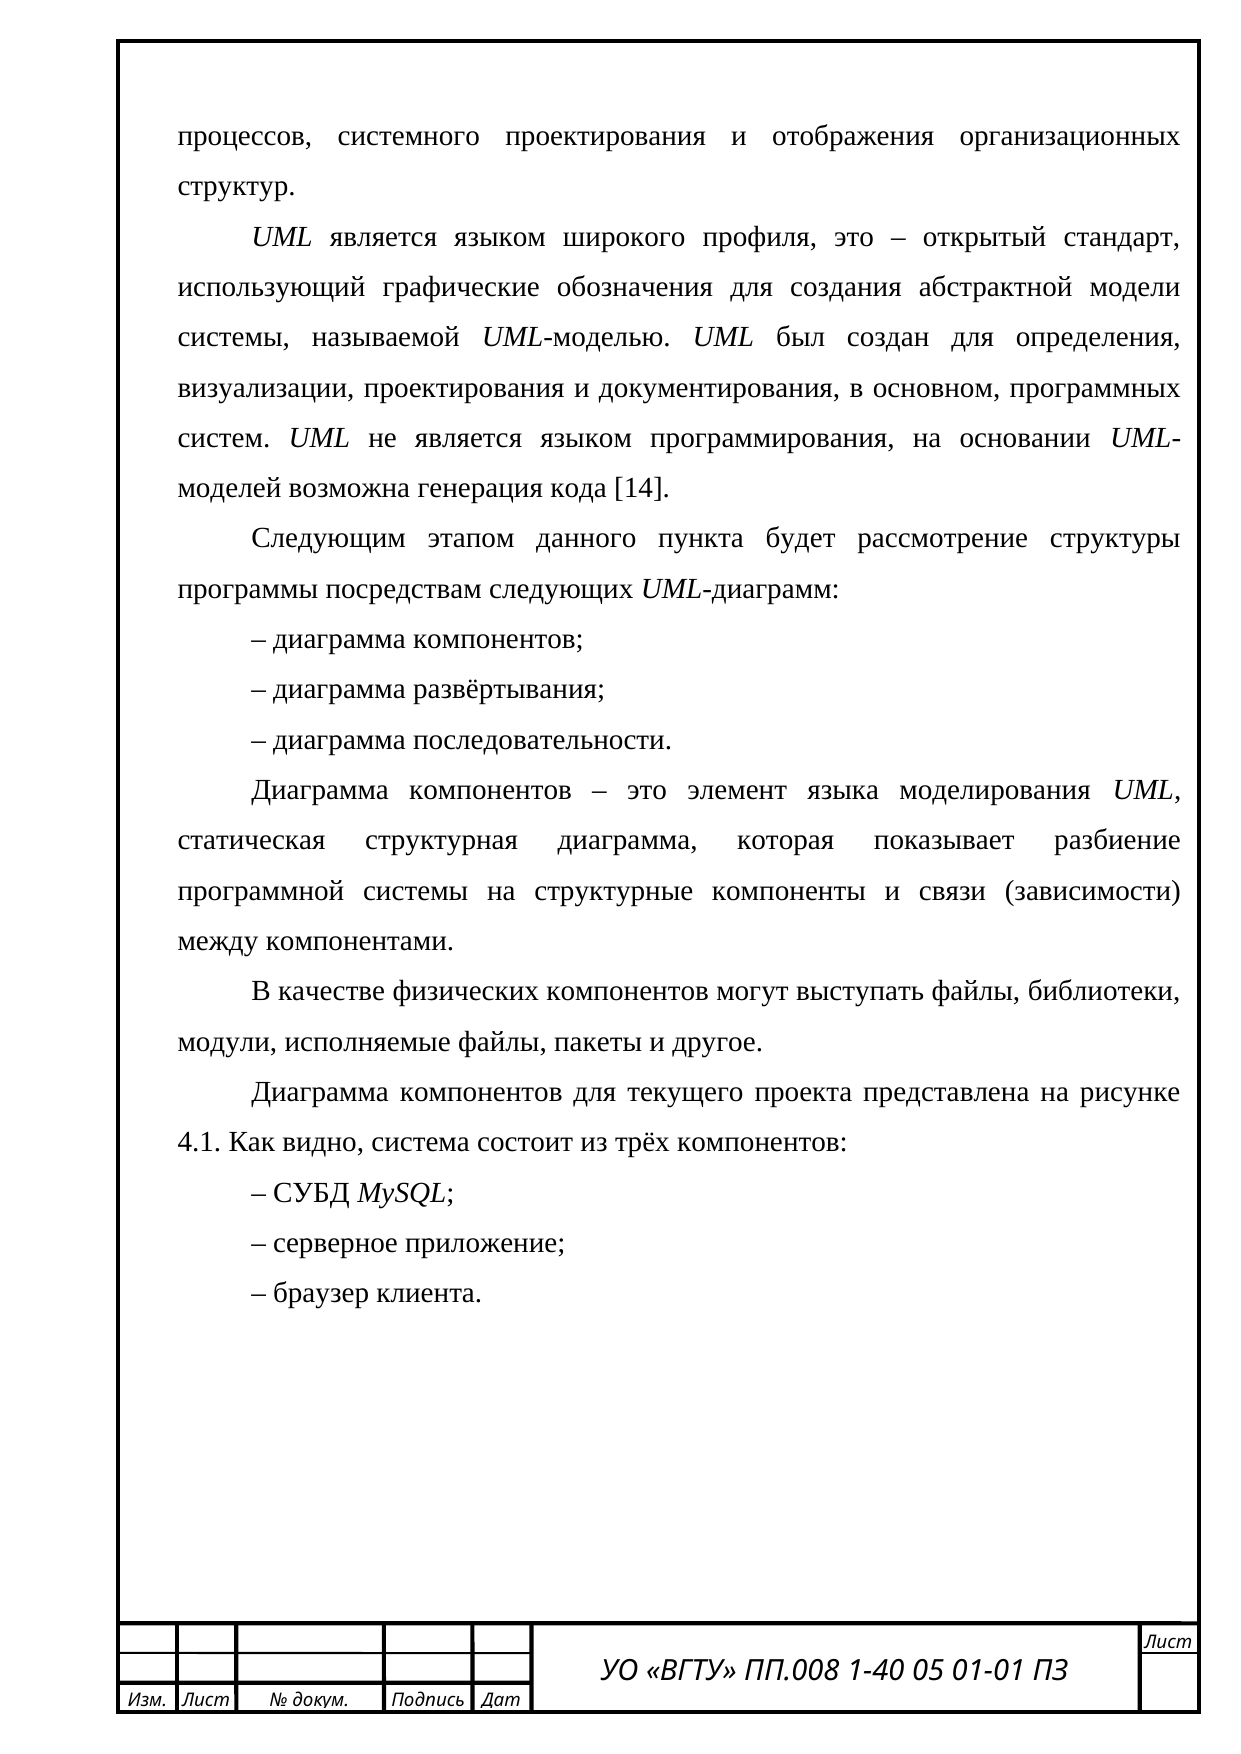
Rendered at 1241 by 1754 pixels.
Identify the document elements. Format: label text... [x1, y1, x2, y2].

text – СУБД MySQL; [177, 1175, 1181, 1208]
text Диаграмма компонентов для текущего проекта представлена на рисунке 4.1. Как видно, система состоит из трёх компонентов: [177, 1074, 1181, 1158]
text – браузер клиента. [177, 1275, 1181, 1309]
text – диаграмма развёртывания; [177, 672, 1181, 705]
text Следующим этапом данного пункта будет рассмотрение структуры программы посредствам следующих UML-диаграмм: [177, 521, 1181, 604]
text – серверное приложение; [177, 1225, 1181, 1258]
text – диаграмма компонентов; [177, 621, 1181, 655]
text UML является языком широкого профиля, это – открытый стандарт, использующий графические обозначения для создания абстрактной модели системы, называемой UML-моделью. UML был создан для определения, визуализации, проектирования и документирования, в основном, программных систем. UML не является языком программирования, на основании UML-моделей возможна генерация кода [14]. [177, 219, 1181, 504]
text Диаграмма компонентов – это элемент языка моделирования UML, статическая структурная диаграмма, которая показывает разбиение программной системы на структурные компоненты и связи (зависимости) между компонентами. [177, 772, 1181, 957]
text – диаграмма последовательности. [177, 722, 1181, 755]
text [177, 118, 1181, 202]
text В качестве физических компонентов могут выступать файлы, библиотеки, модули, исполняемые файлы, пакеты и другое. [177, 973, 1181, 1057]
